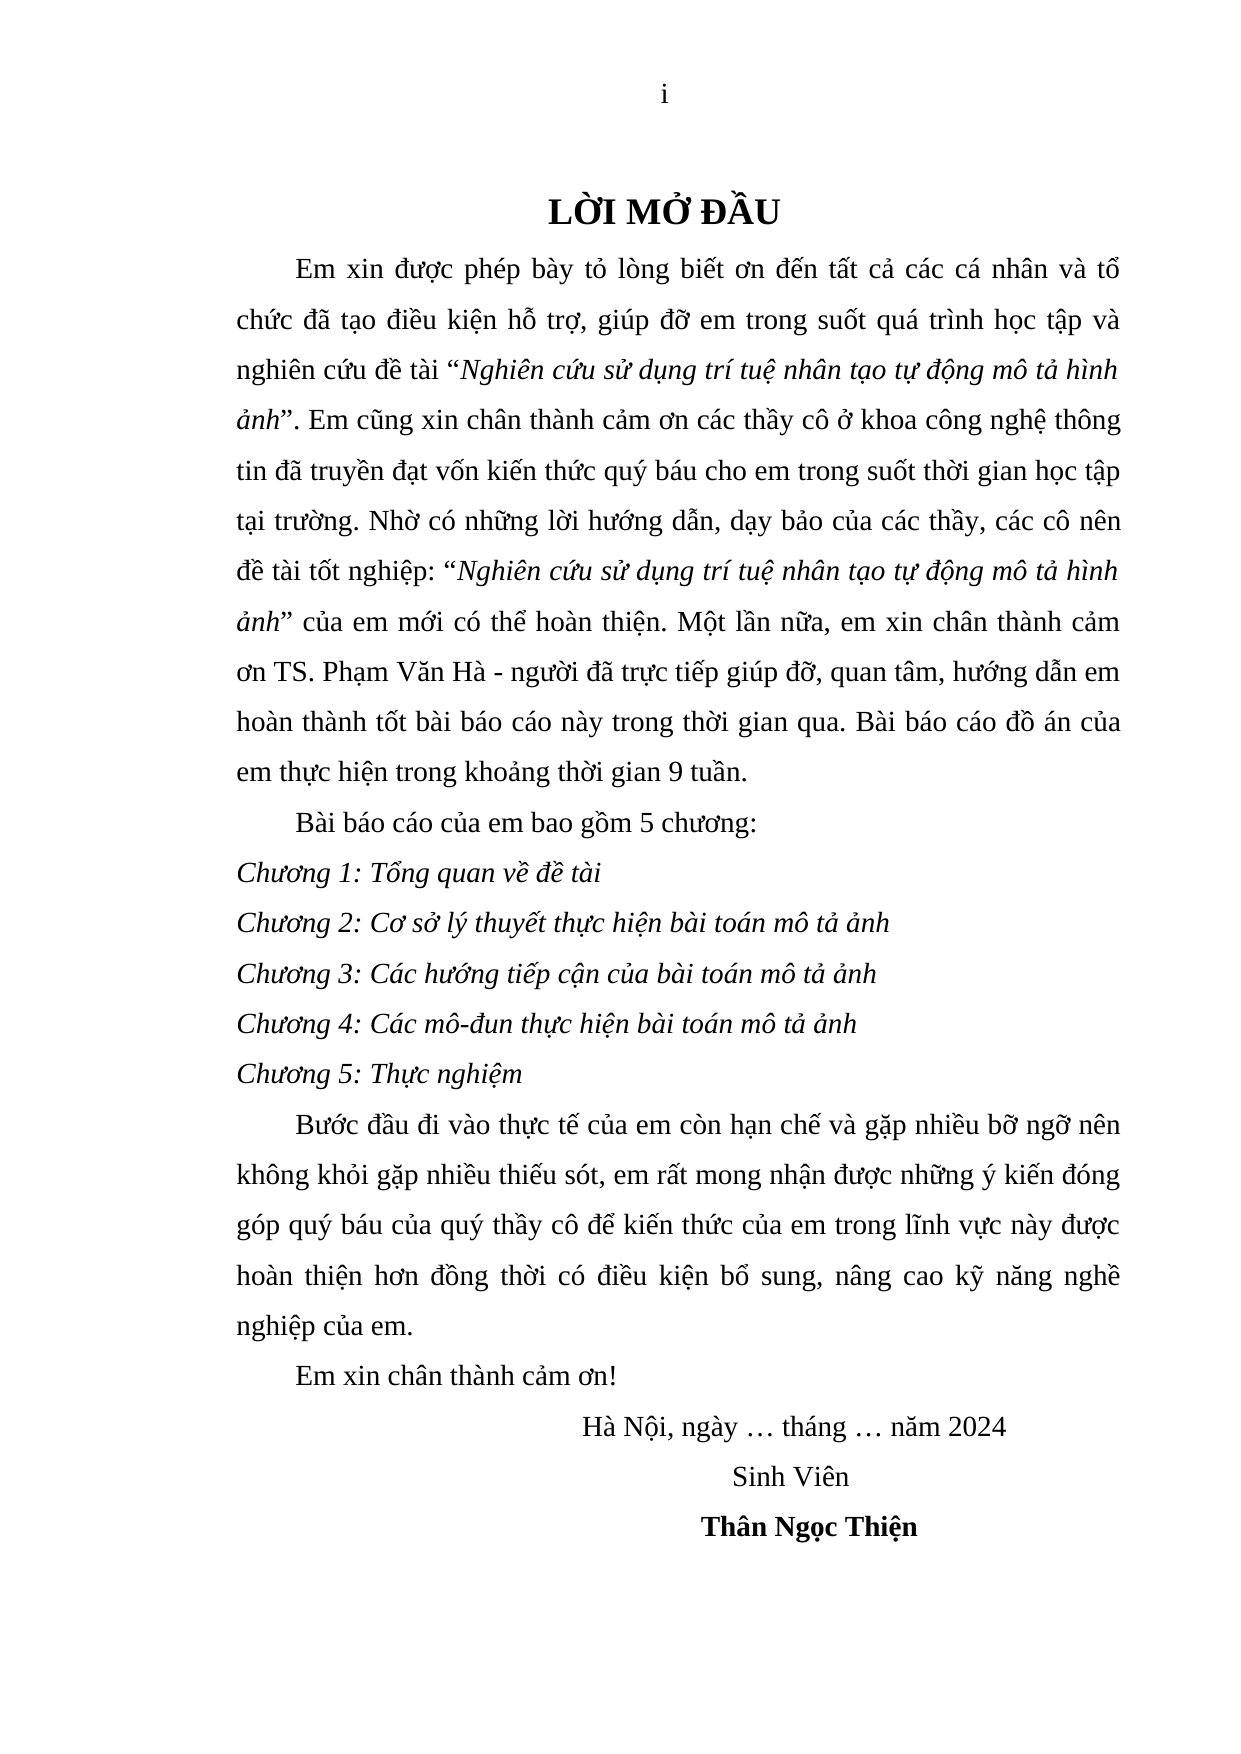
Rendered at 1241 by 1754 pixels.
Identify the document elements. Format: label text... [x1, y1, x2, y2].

text Sinh Viên [236, 1459, 1122, 1492]
text Chương 1: Tổng quan về đề tài [236, 855, 1122, 889]
text Chương 4: Các mô-đun thực hiện bài toán mô tả ảnh [236, 1006, 1122, 1040]
text Thân Ngọc Thiện [236, 1509, 1122, 1543]
subtitle LỜI MỞ ĐẦU [207, 189, 1122, 232]
text Bước đầu đi vào thực tế của em còn hạn chế và gặp nhiều bỡ ngỡ nên không khỏi gặp nhiều thiếu sót, em rất mong nhận được những ý kiến đóng góp quý báu của quý thầy cô để kiến thức của em trong lĩnh vực này được hoàn thiện hơn đồng thời có điều kiện bổ sung, nâng cao kỹ năng nghề nghiệp của em. [236, 1107, 1122, 1342]
text Em xin chân thành cảm ơn! [236, 1358, 1122, 1392]
text Bài báo cáo của em bao gồm 5 chương: [236, 805, 1122, 838]
text Chương 5: Thực nghiệm [236, 1056, 1122, 1090]
text Chương 2: Cơ sở lý thuyết thực hiện bài toán mô tả ảnh [236, 906, 1122, 939]
text Chương 3: Các hướng tiếp cận của bài toán mô tả ảnh [236, 956, 1122, 989]
text Hà Nội, ngày … tháng … năm 2024 [236, 1409, 1122, 1442]
text Em xin được phép bày tỏ lòng biết ơn đến tất cả các cá nhân và tổ chức đã tạo điều kiện hỗ trợ, giúp đỡ em trong suốt quá trình học tập và nghiên cứu đề tài “Nghiên cứu sử dụng trí tuệ nhân tạo tự động mô tả hình ảnh”. Em cũng xin chân thành cảm ơn các thầy cô ở khoa công nghệ thông tin đã truyền đạt vốn kiến thức quý báu cho em trong suốt thời gian học tập tại trường. Nhờ có những lời hướng dẫn, dạy bảo của các thầy, các cô nên đề tài tốt nghiệp: “Nghiên cứu sử dụng trí tuệ nhân tạo tự động mô tả hình ảnh” của em mới có thể hoàn thiện. Một lần nữa, em xin chân thành cảm ơn TS. Phạm Văn Hà - người đã trực tiếp giúp đỡ, quan tâm, hướng dẫn em hoàn thành tốt bài báo cáo này trong thời gian qua. Bài báo cáo đồ án của em thực hiện trong khoảng thời gian 9 tuần. [236, 251, 1122, 788]
